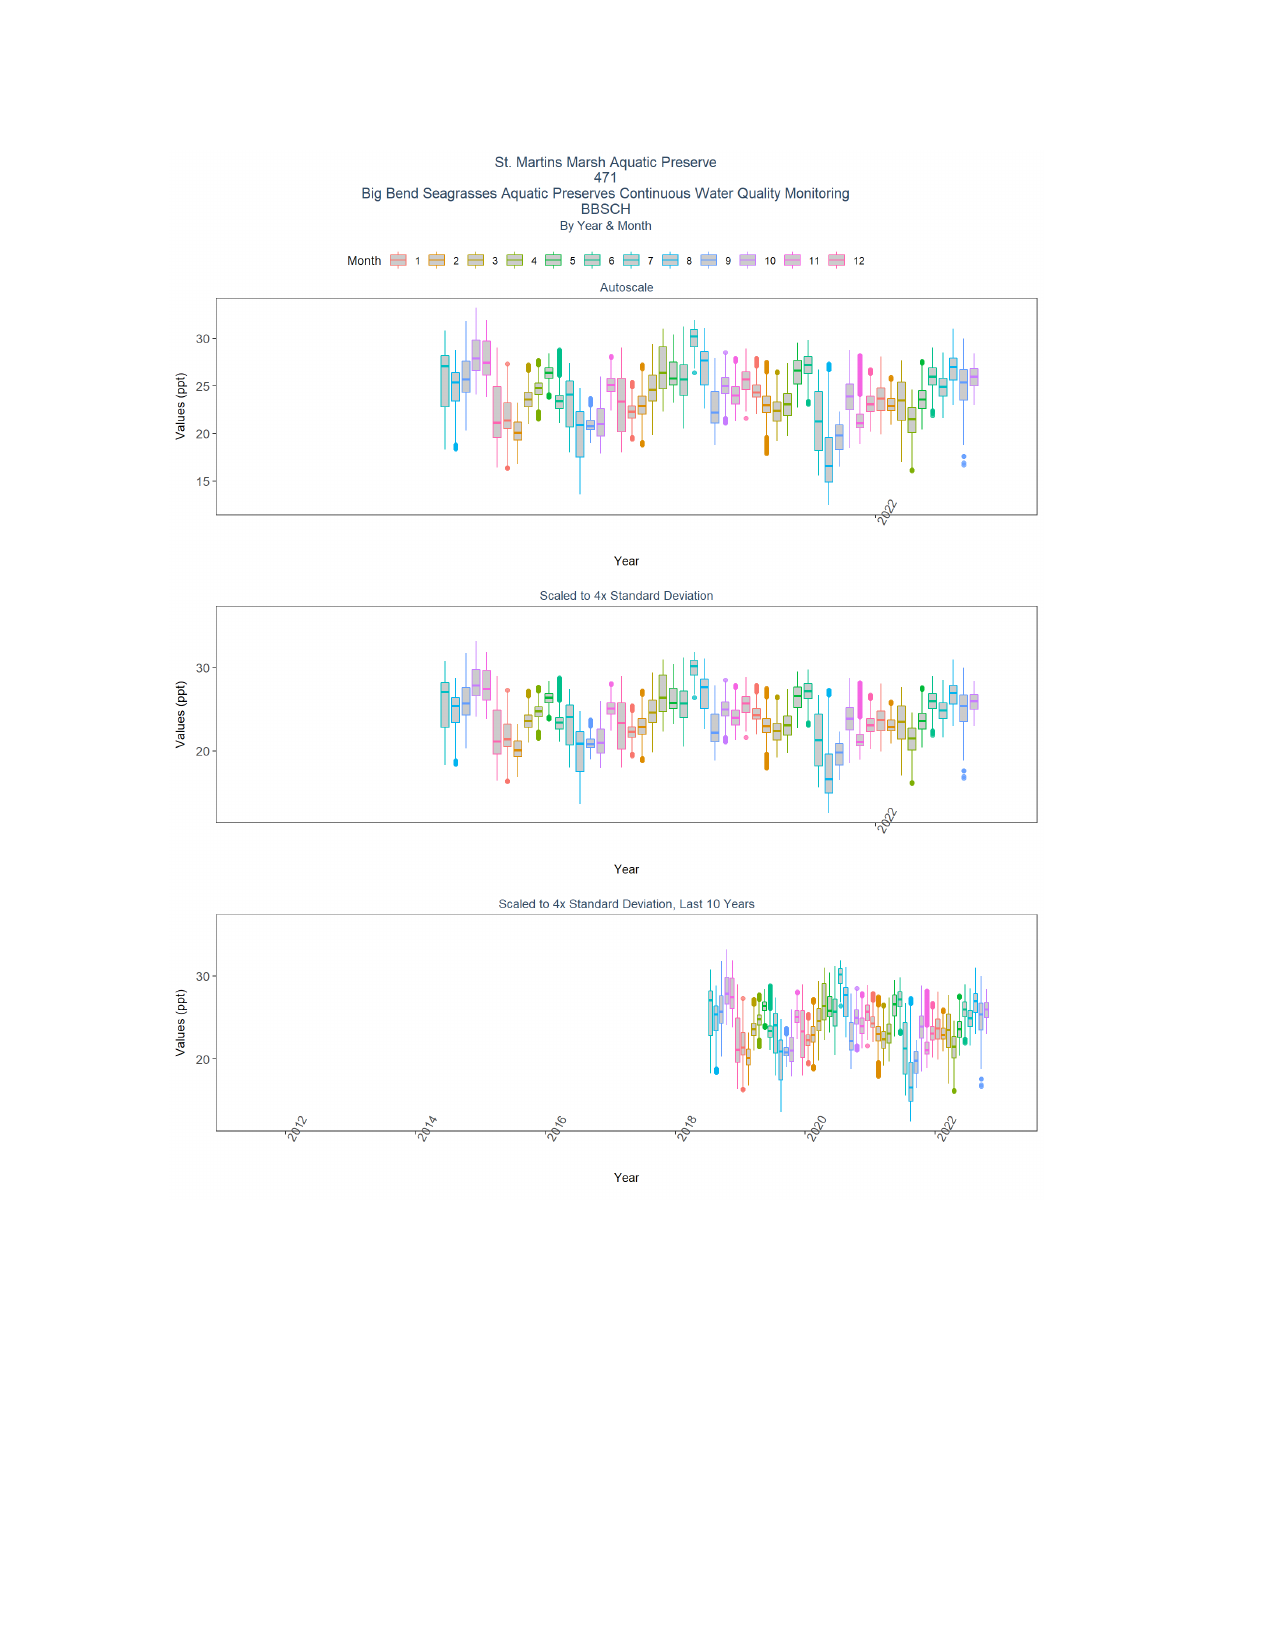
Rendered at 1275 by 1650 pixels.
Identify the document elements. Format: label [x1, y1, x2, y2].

picture [168, 150, 1044, 1200]
